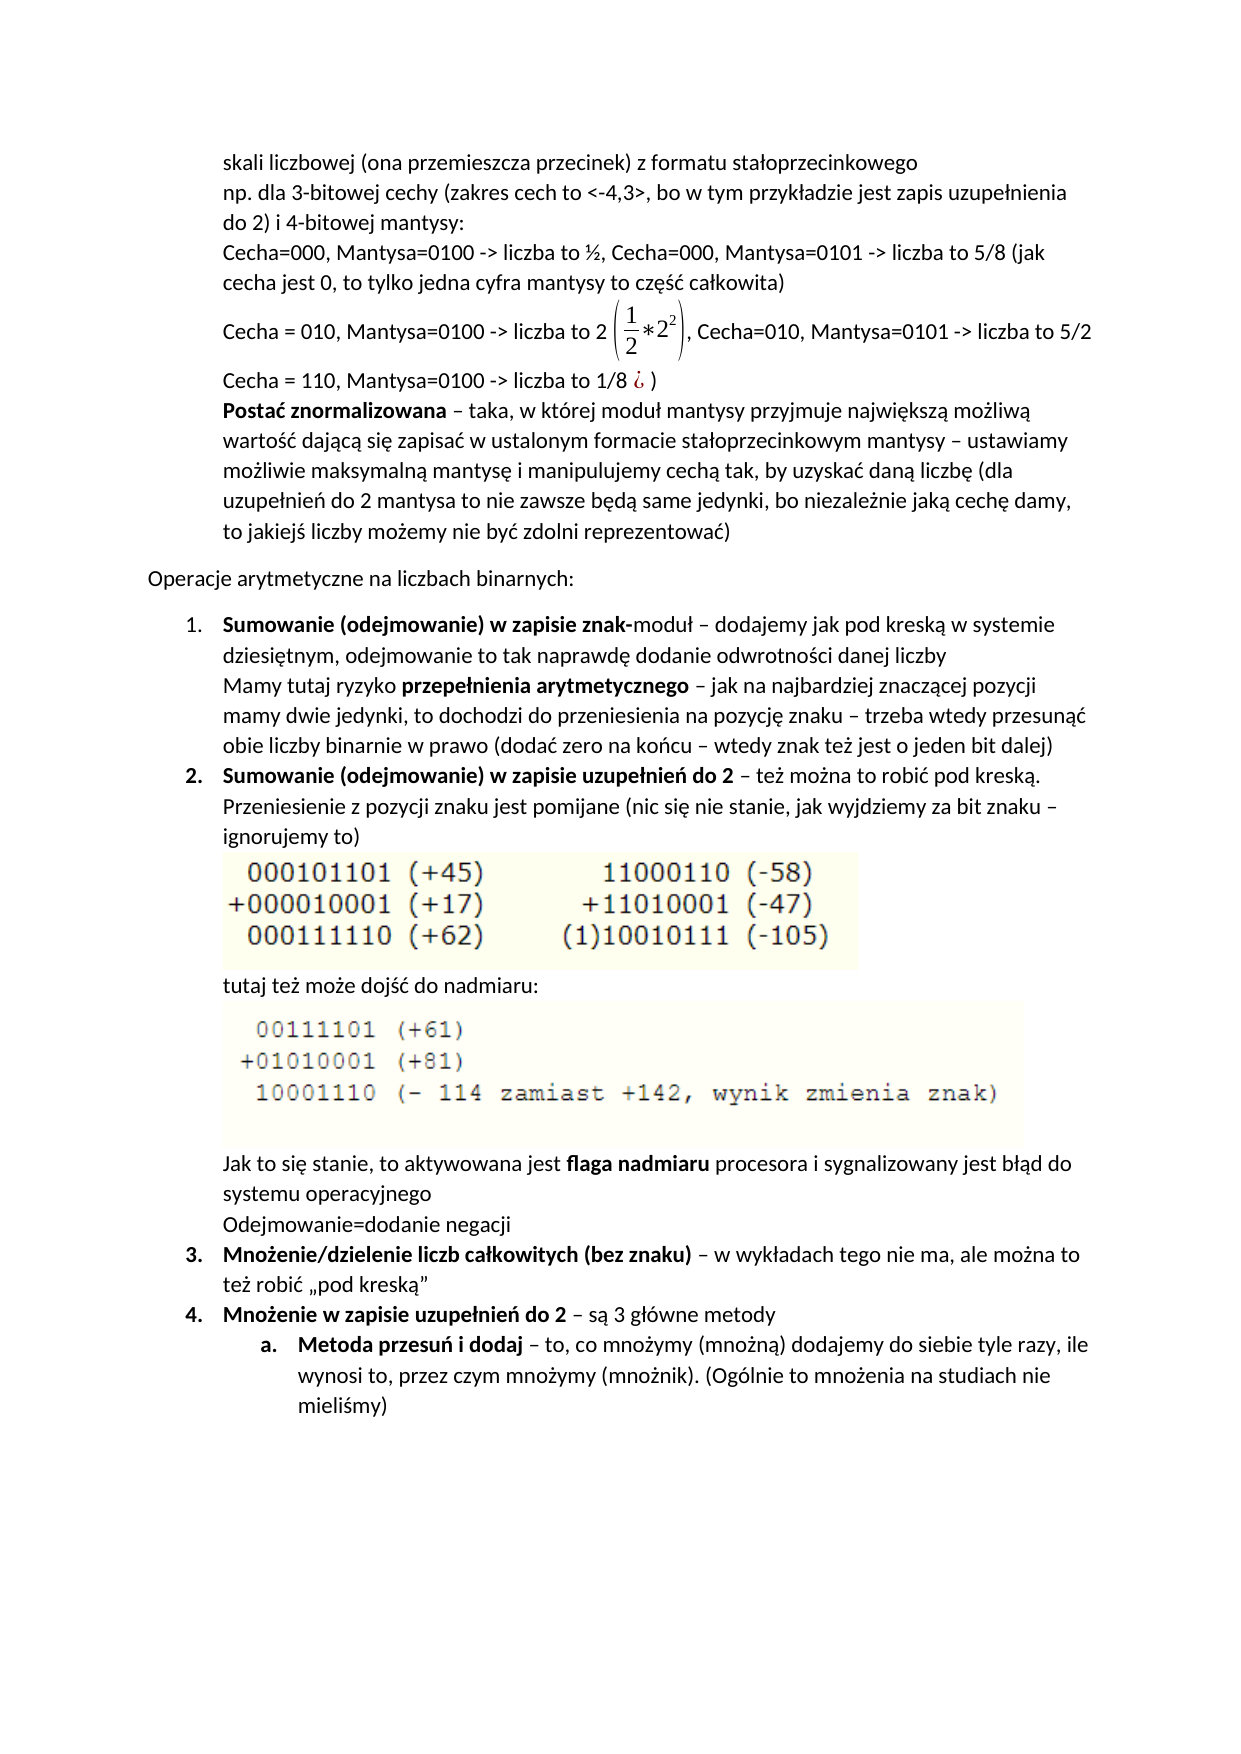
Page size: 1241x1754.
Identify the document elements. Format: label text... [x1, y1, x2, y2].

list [185, 148, 1093, 545]
list Mnożenie/dzielenie liczb całkowitych (bez znaku) – w wykładach tego nie ma, ale można to też robić „pod kreską” [185, 1240, 1093, 1298]
list Metoda przesuń i dodaj – to, co mnożymy (mnożną) dodajemy do siebie tyle razy, ile wynosi to, przez czym mnożymy (mnożnik). (Ogólnie to mnożenia na studiach nie mieliśmy) [260, 1331, 1093, 1419]
list Mnożenie w zapisie uzupełnień do 2 – są 3 główne metody [185, 1300, 1093, 1328]
list Sumowanie (odejmowanie) w zapisie znak-moduł – dodajemy jak pod kreską w systemie dziesiętnym, odejmowanie to tak naprawdę dodanie odwrotności danej liczby Mamy tutaj ryzyko przepełnienia arytmetycznego – jak na najbardziej znaczącej pozycji mamy dwie jedynki, to dochodzi do przeniesienia na pozycję znaku – trzeba wtedy przesunąć obie liczby binarnie w prawo (dodać zero na końcu – wtedy znak też jest o jeden bit dalej) [185, 611, 1093, 759]
picture [222, 1001, 1025, 1148]
picture [222, 852, 859, 970]
text Operacje arytmetyczne na liczbach binarnych: [148, 564, 1093, 592]
